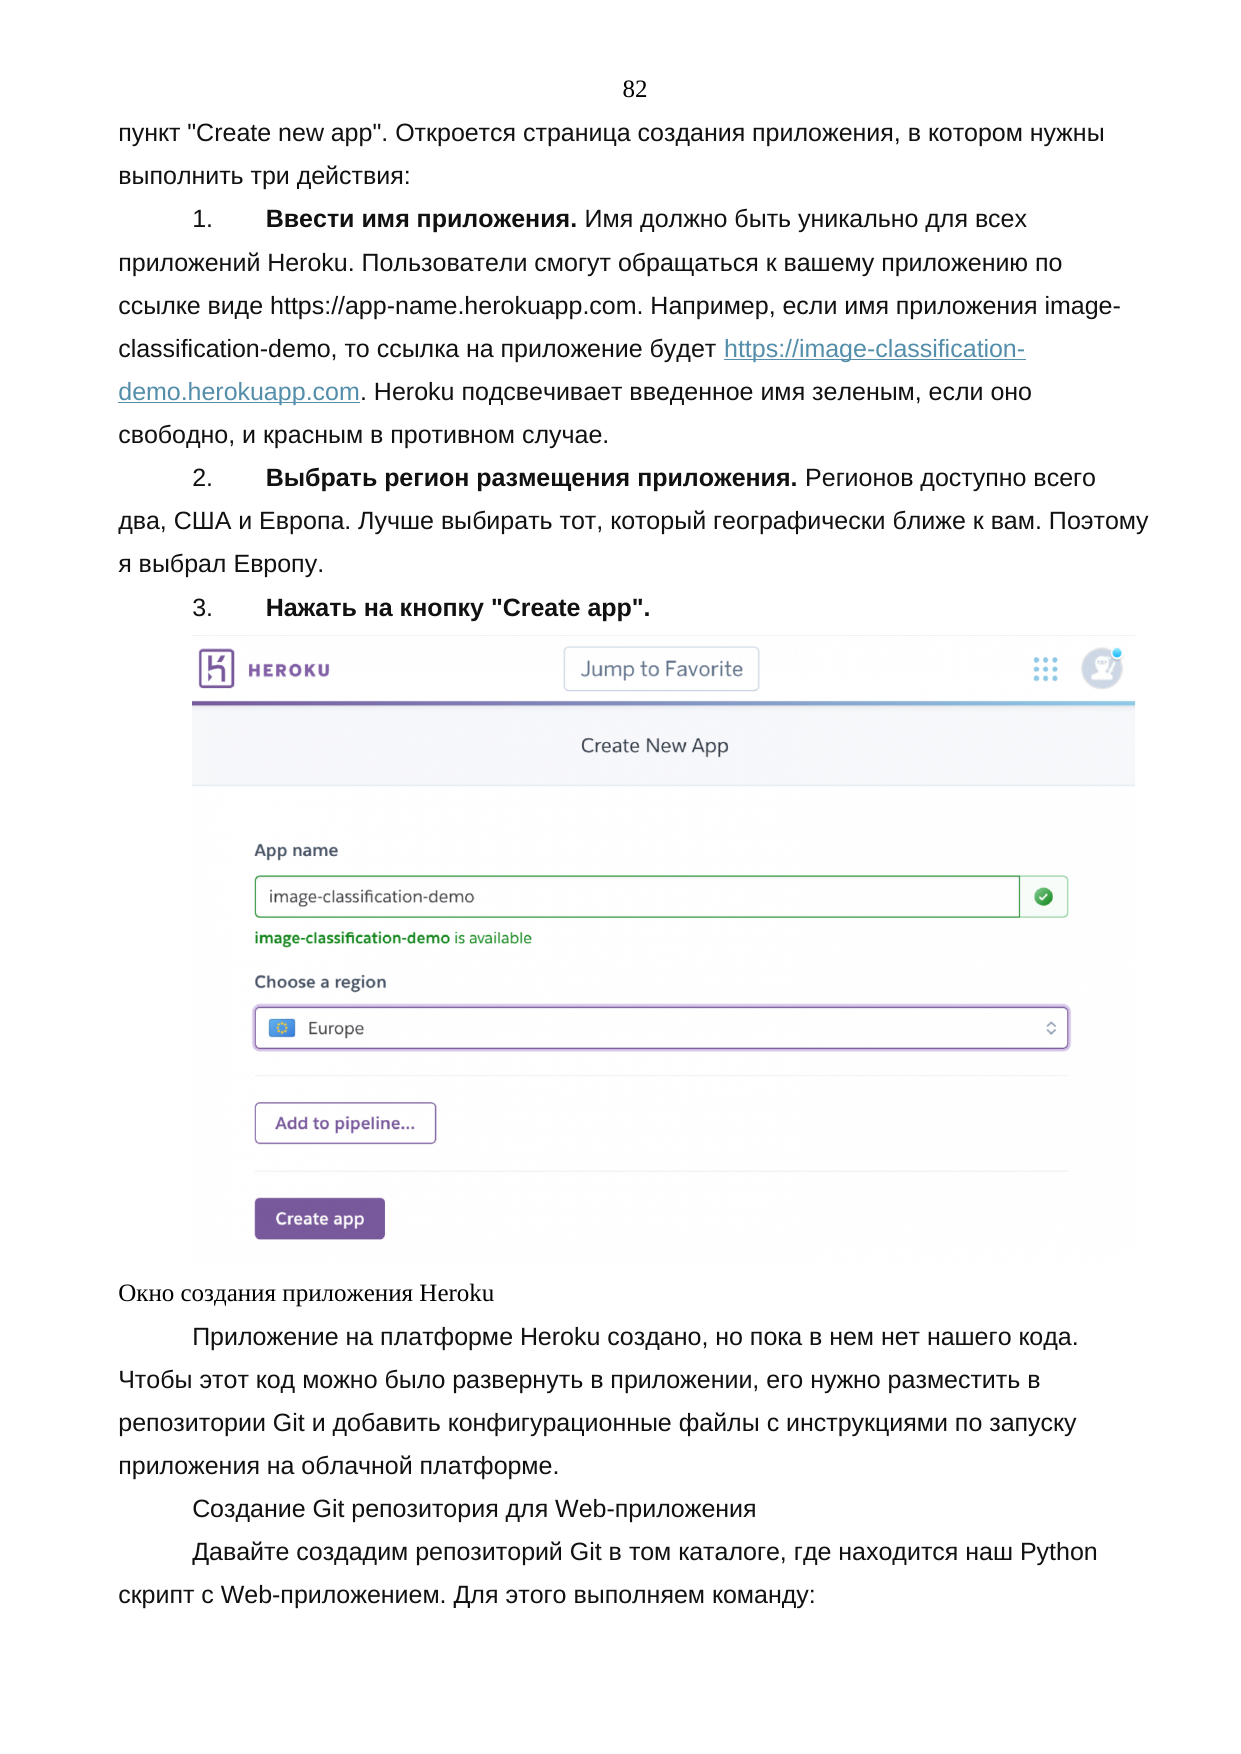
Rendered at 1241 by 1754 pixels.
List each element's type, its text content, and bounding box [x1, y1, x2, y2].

picture [192, 635, 1136, 1265]
list Нажать на кнопку "Create app". [118, 592, 1152, 621]
text Давайте создадим репозиторий Git в том каталоге, где находится наш Python скрипт с Web-приложением. Для этого выполняем команду: [118, 1537, 1152, 1609]
list Выбрать регион размещения приложения. Регионов доступно всего два, США и Европа. Лучше выбирать тот, который географически ближе к вам. Поэтому я выбрал Европу. [118, 463, 1152, 578]
text Приложение на платформе Heroku создано, но пока в нем нет нашего кода. Чтобы этот код можно было развернуть в приложении, его нужно разместить в репозитории Git и добавить конфигурационные файлы с инструкциями по запуску приложения на облачной платформе. [118, 1322, 1152, 1480]
subtitle Создание Git репозитория для Web-приложения [118, 1494, 1152, 1523]
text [118, 118, 1152, 190]
list Ввести имя приложения. Имя должно быть уникально для всех приложений Heroku. Пользователи смогут обращаться к вашему приложению по ссылке виде https://app-name.herokuapp.com. Например, если имя приложения image-classification-demo, то ссылка на приложение будет https://image-classification-demo.herokuapp.com. Heroku подсвечивает введенное имя зеленым, если оно свободно, и красным в противном случае. [118, 204, 1152, 449]
